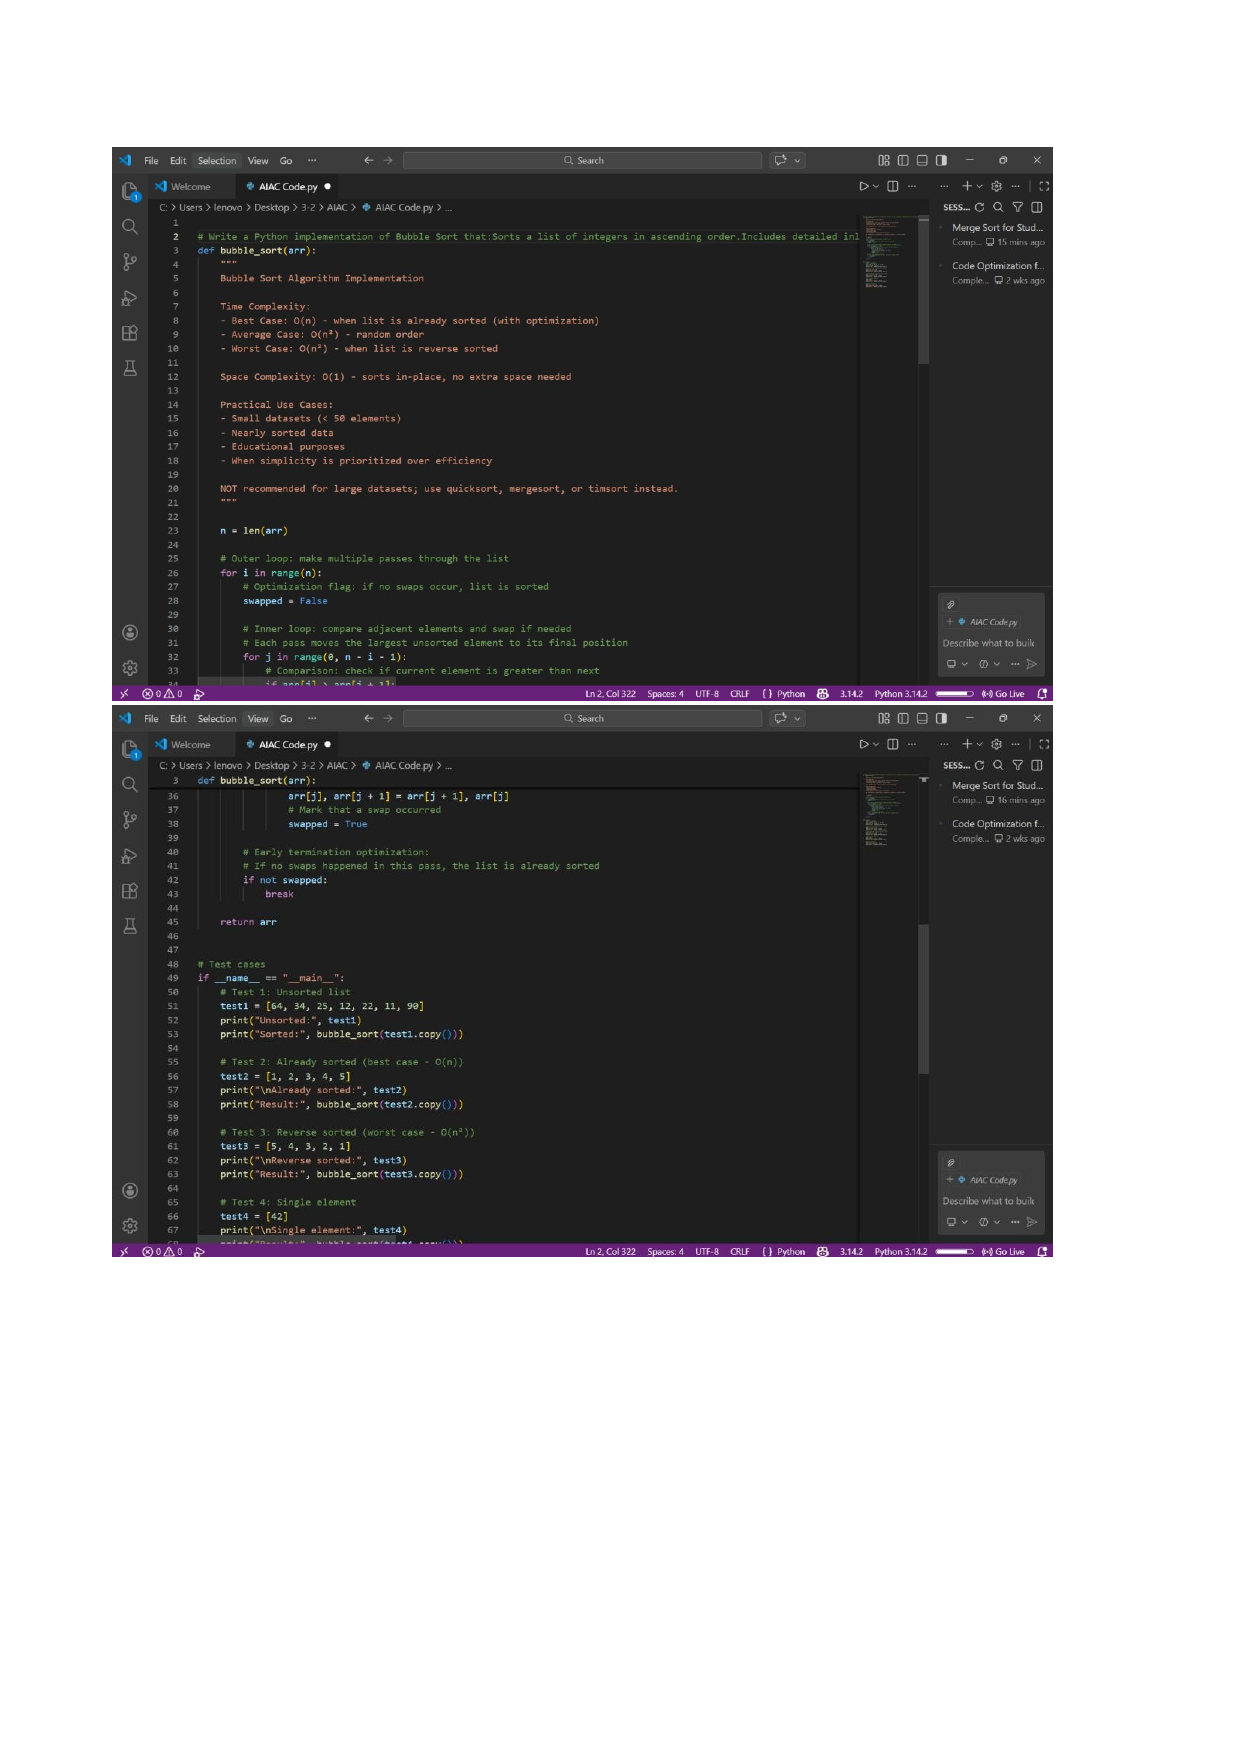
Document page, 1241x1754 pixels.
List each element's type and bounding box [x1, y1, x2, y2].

picture [112, 147, 1053, 701]
picture [112, 705, 1053, 1257]
